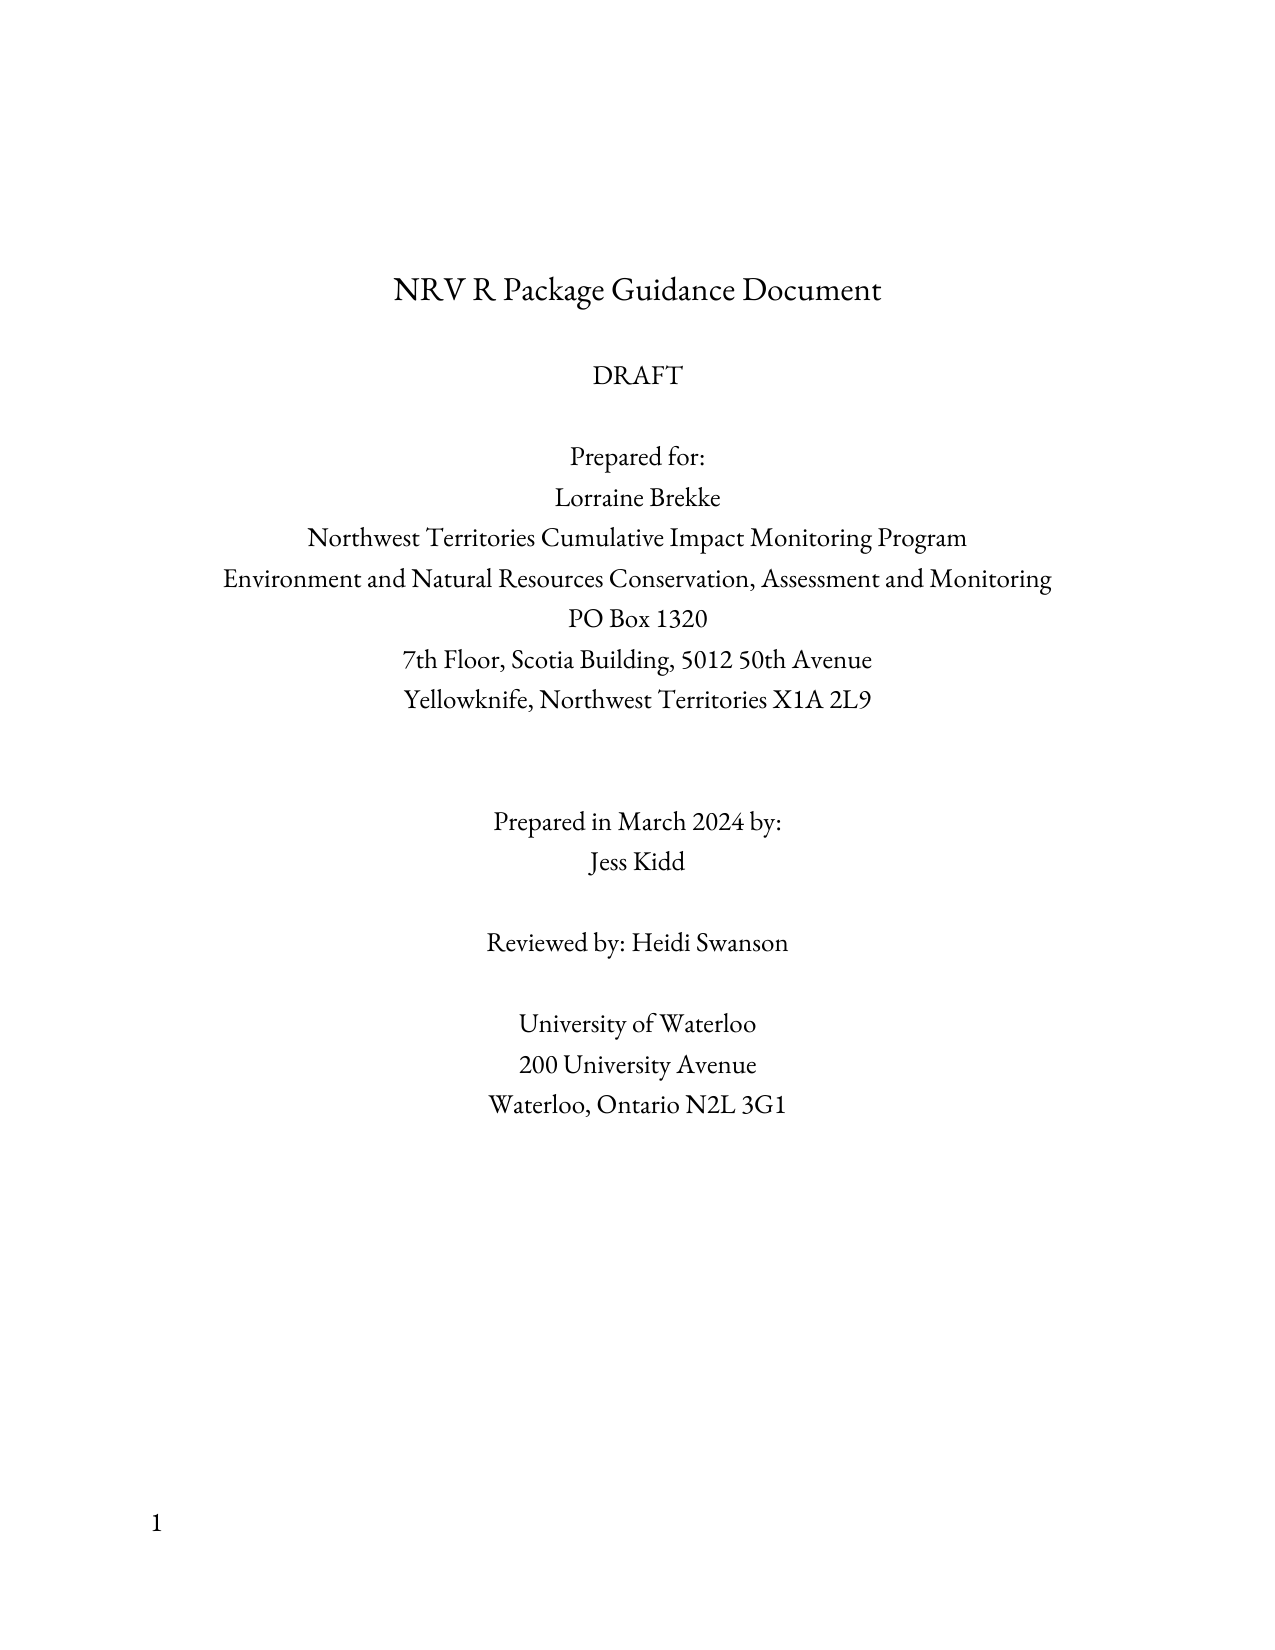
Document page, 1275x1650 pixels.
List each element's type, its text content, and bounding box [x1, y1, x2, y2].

text Prepared in March 2024 by: [150, 803, 1125, 838]
text Northwest Territories Cumulative Impact Monitoring Program [150, 519, 1125, 554]
text DRAFT [150, 357, 1125, 392]
text Prepared for: [150, 438, 1125, 473]
text NRV R Package Guidance Document [150, 267, 1125, 310]
text Lorraine Brekke [150, 479, 1125, 514]
text Yellowknife, Northwest Territories X1A 2L9 [150, 681, 1125, 717]
text Environment and Natural Resources Conservation, Assessment and Monitoring [150, 560, 1125, 595]
text Waterloo, Ontario N2L 3G1 [150, 1087, 1125, 1122]
text PO Box 1320 [150, 600, 1125, 636]
text 7th Floor, Scotia Building, 5012 50th Avenue [150, 641, 1125, 676]
text University of Waterloo [150, 1006, 1125, 1041]
text Jess Kidd [150, 843, 1125, 879]
text Reviewed by: Heidi Swanson [150, 924, 1125, 960]
text 200 University Avenue [150, 1046, 1125, 1081]
